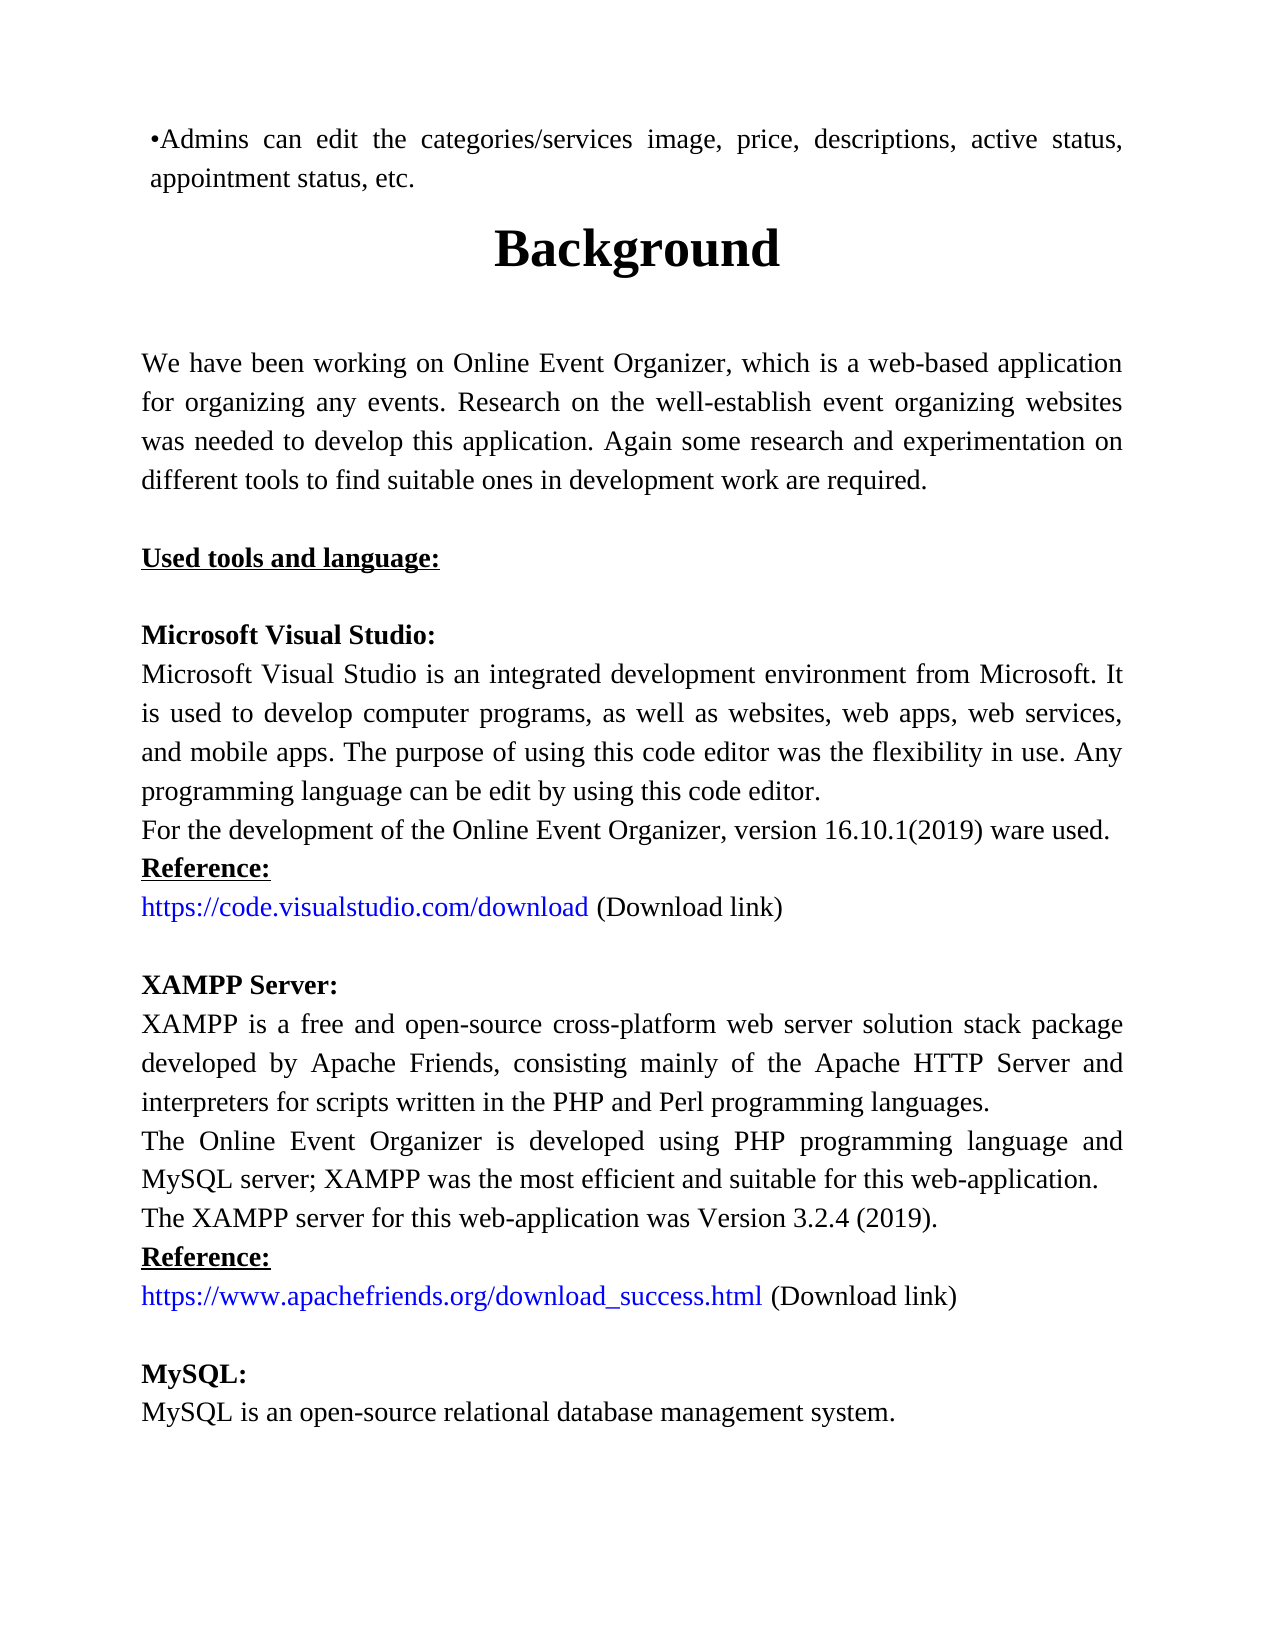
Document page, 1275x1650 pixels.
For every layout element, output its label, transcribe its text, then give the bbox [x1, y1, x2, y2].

text Background [150, 216, 1125, 278]
list https://www.apachefriends.org/download_success.html (Download link) [141, 1279, 1125, 1311]
list For the development of the Online Event Organizer, version 16.10.1(2019) ware used. [141, 813, 1125, 845]
list XAMPP is a free and open-source cross-platform web server solution stack package developed by Apache Friends, consisting mainly of the Apache HTTP Server and interpreters for scripts written in the PHP and Perl programming languages. [141, 1007, 1125, 1117]
list We have been working on Online Event Organizer, which is a web-based application for organizing any events. Research on the well-establish event organizing websites was needed to develop this application. Again some research and experimentation on different tools to find suitable ones in development work are required. [141, 346, 1125, 495]
list https://code.visualstudio.com/download (Download link) [141, 890, 1125, 923]
list MySQL: [141, 1357, 1125, 1389]
list XAMPP Server: [141, 968, 1125, 1001]
list The Online Event Organizer is developed using PHP programming language and MySQL server; XAMPP was the most efficient and suitable for this web-application. [141, 1123, 1125, 1195]
text •Admins can edit the categories/services image, price, descriptions, active status, appointment status, etc. [150, 122, 1125, 193]
list Microsoft Visual Studio: [141, 618, 1125, 651]
list Used tools and language: [141, 541, 1125, 573]
list Reference: [141, 852, 1125, 884]
list The XAMPP server for this web-application was Version 3.2.4 (2019). [141, 1201, 1125, 1234]
list Reference: [141, 1240, 1125, 1272]
list Microsoft Visual Studio is an integrated development environment from Microsoft. It is used to develop computer programs, as well as websites, web apps, web services, and mobile apps. The purpose of using this code editor was the flexibility in use. Any programming language can be edit by using this code editor. [141, 657, 1125, 806]
list MySQL is an open-source relational database management system. [141, 1396, 1125, 1428]
